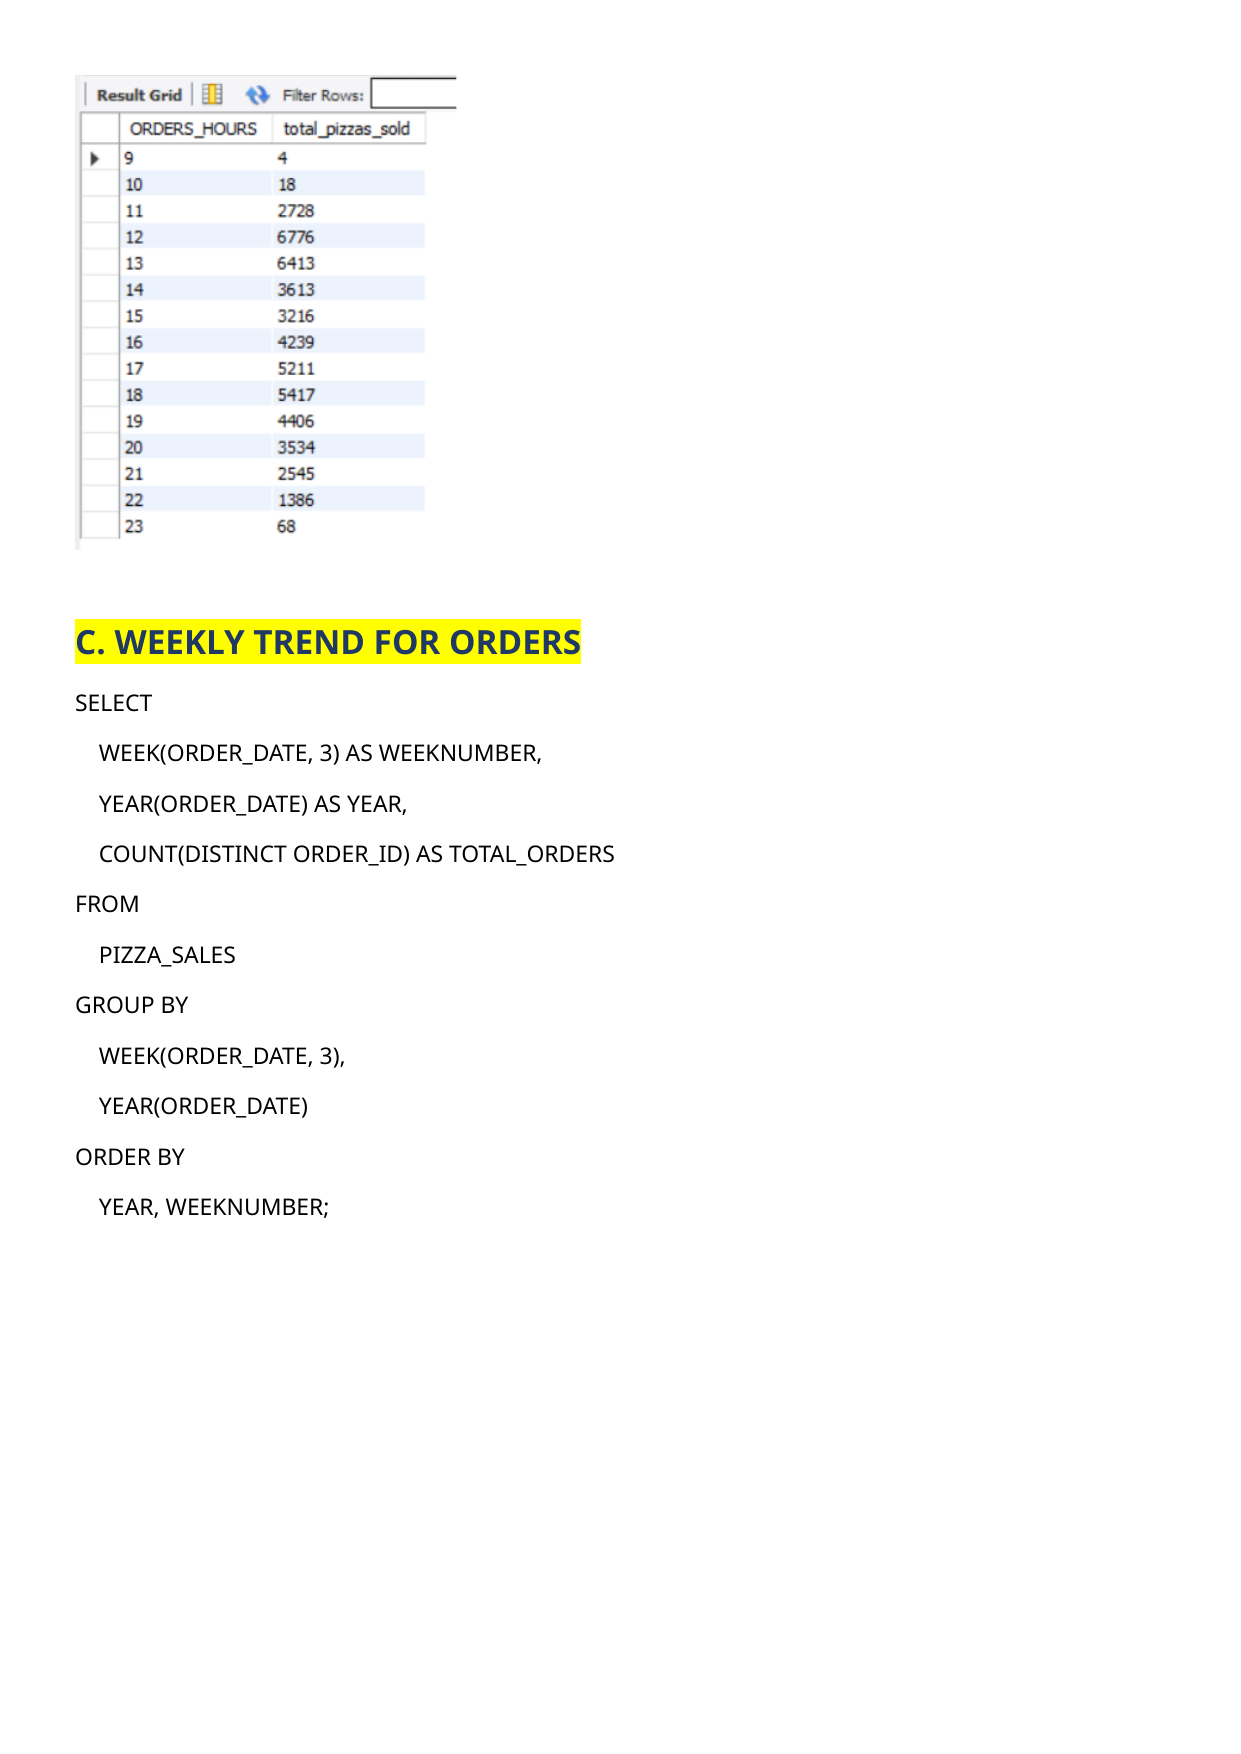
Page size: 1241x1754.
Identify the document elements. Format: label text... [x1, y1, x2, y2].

text YEAR(ORDER_DATE) [75, 1090, 1165, 1121]
text YEAR(ORDER_DATE) AS YEAR, [75, 787, 1165, 819]
text WEEK(ORDER_DATE, 3) AS WEEKNUMBER, [75, 737, 1165, 768]
text C. WEEKLY TREND FOR ORDERS [75, 618, 1165, 664]
text SELECT [75, 687, 1165, 718]
text GROUP BY [75, 989, 1165, 1020]
picture [75, 75, 457, 550]
text WEEK(ORDER_DATE, 3), [75, 1039, 1165, 1071]
text ORDER BY [75, 1140, 1165, 1172]
text PIZZA_SALES [75, 939, 1165, 970]
text COUNT(DISTINCT ORDER_ID) AS TOTAL_ORDERS [75, 838, 1165, 869]
text YEAR, WEEKNUMBER; [75, 1191, 1165, 1222]
text FROM [75, 888, 1165, 919]
